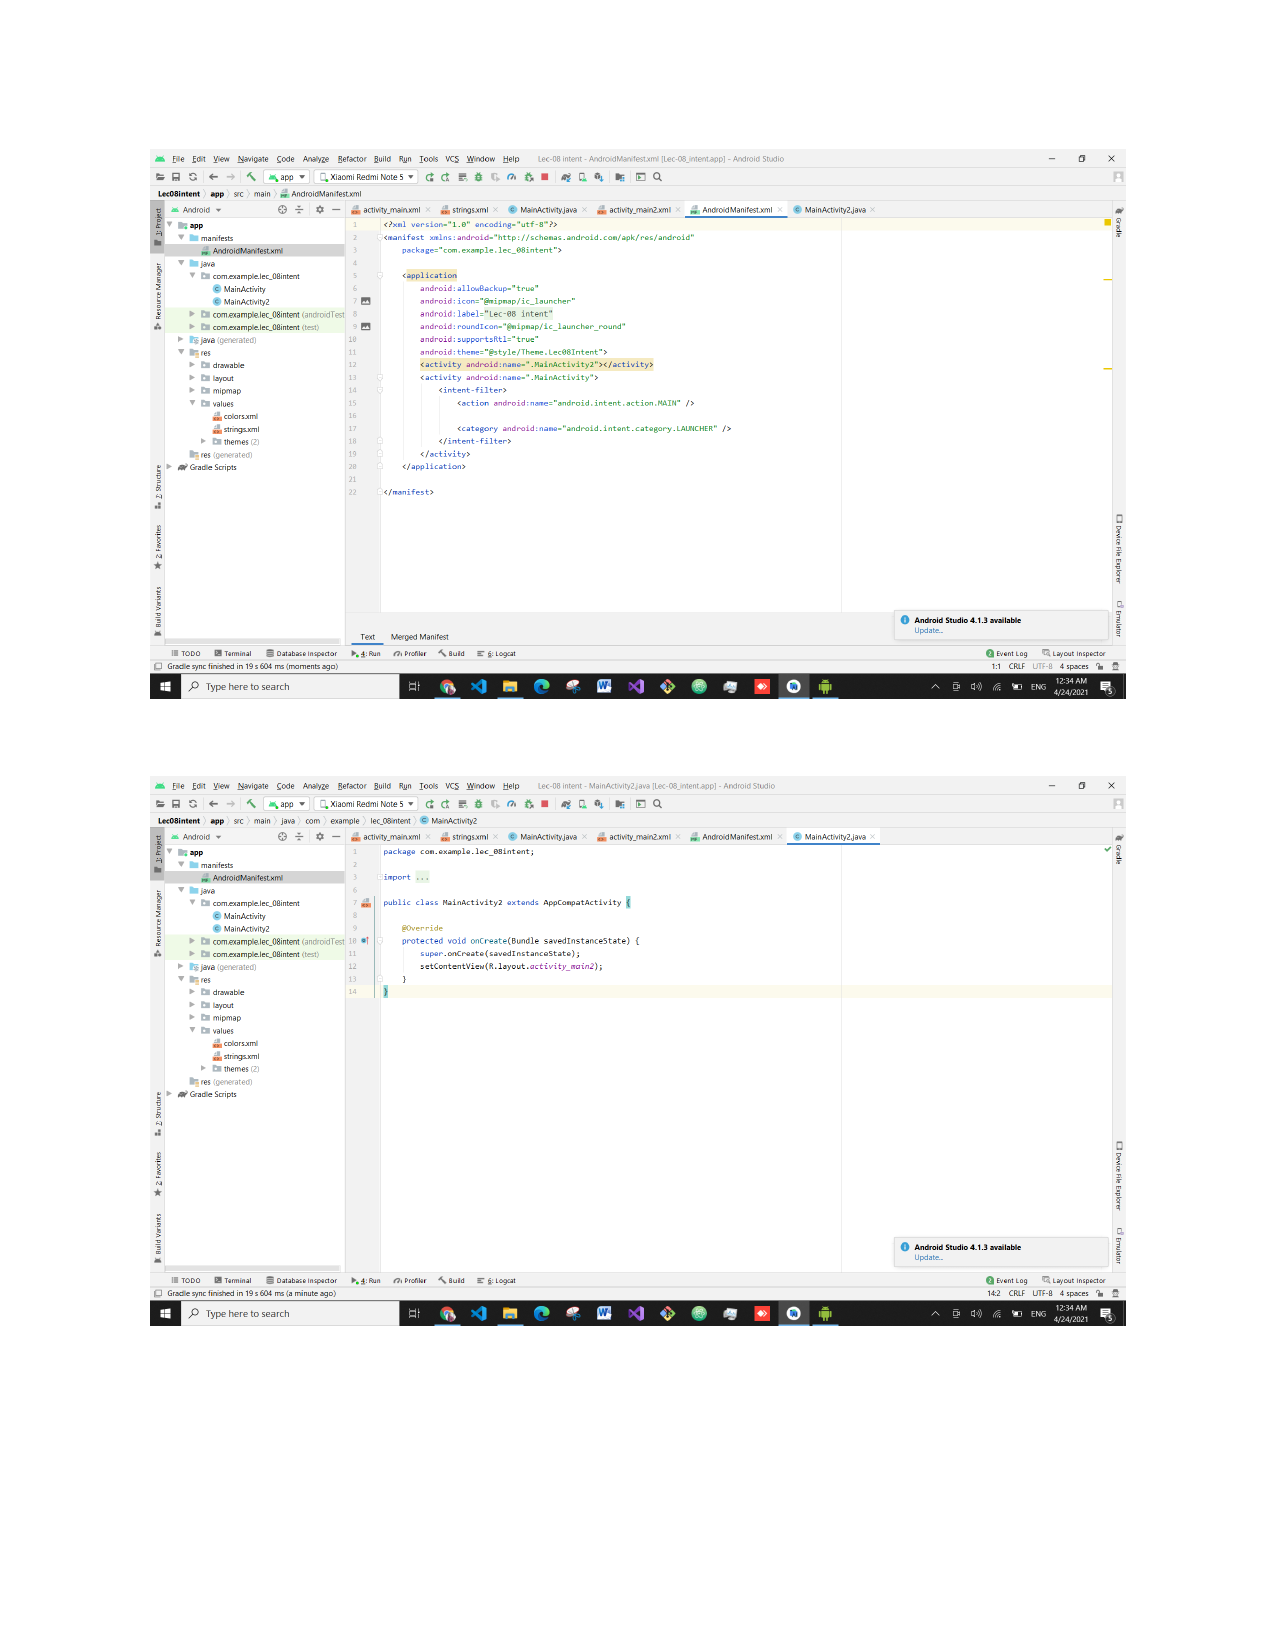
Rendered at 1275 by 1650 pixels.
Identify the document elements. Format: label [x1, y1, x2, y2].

picture [150, 149, 1126, 699]
picture [150, 776, 1126, 1326]
